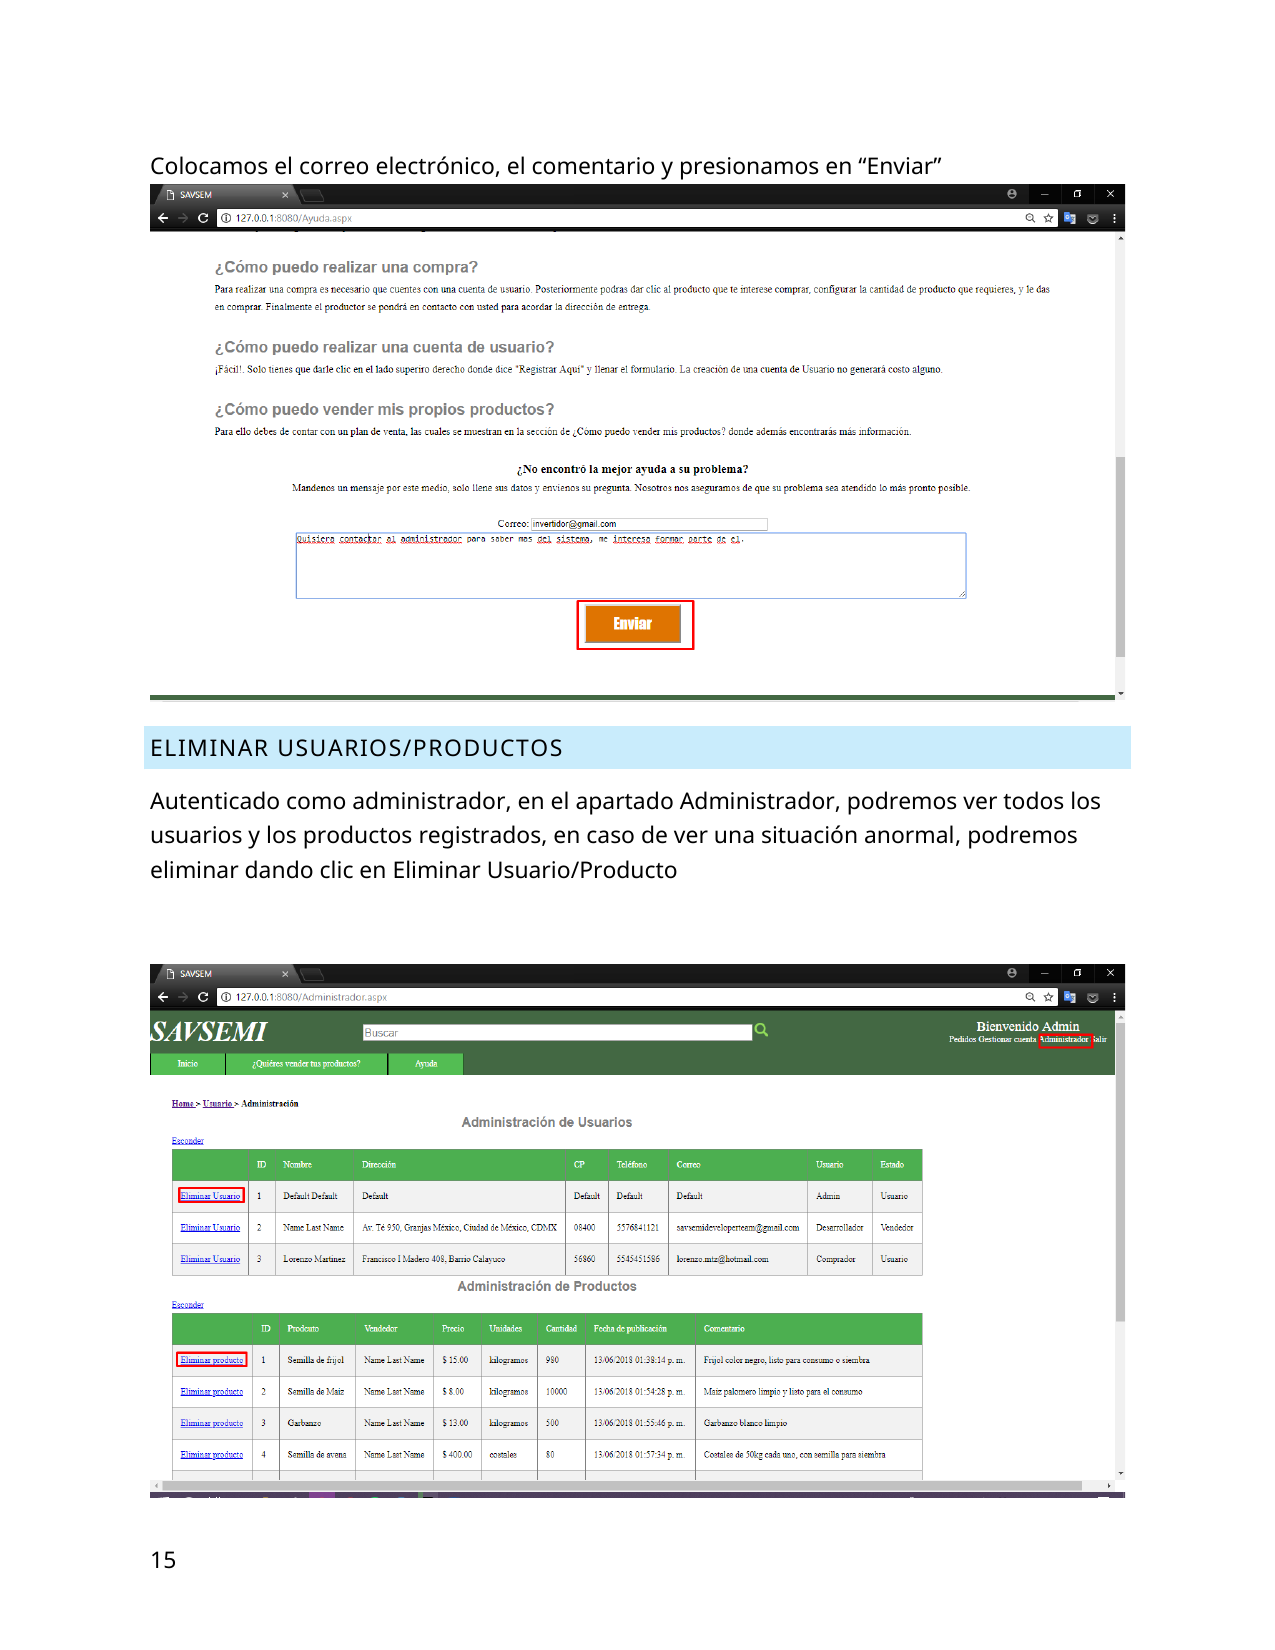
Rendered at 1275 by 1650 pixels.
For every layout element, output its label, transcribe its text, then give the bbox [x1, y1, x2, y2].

text Autenticado como administrador, en el apartado Administrador, podremos ver todos los usuarios y los productos registrados, en caso de ver una situación anormal, podremos eliminar dando clic en Eliminar Usuario/Producto [150, 785, 1125, 885]
picture [150, 964, 1125, 1498]
picture [150, 184, 1125, 702]
text Colocamos el correo electrónico, el comentario y presionamos en “Enviar” [150, 150, 1125, 184]
subtitle eliminar usuarios/productos [150, 732, 1125, 763]
